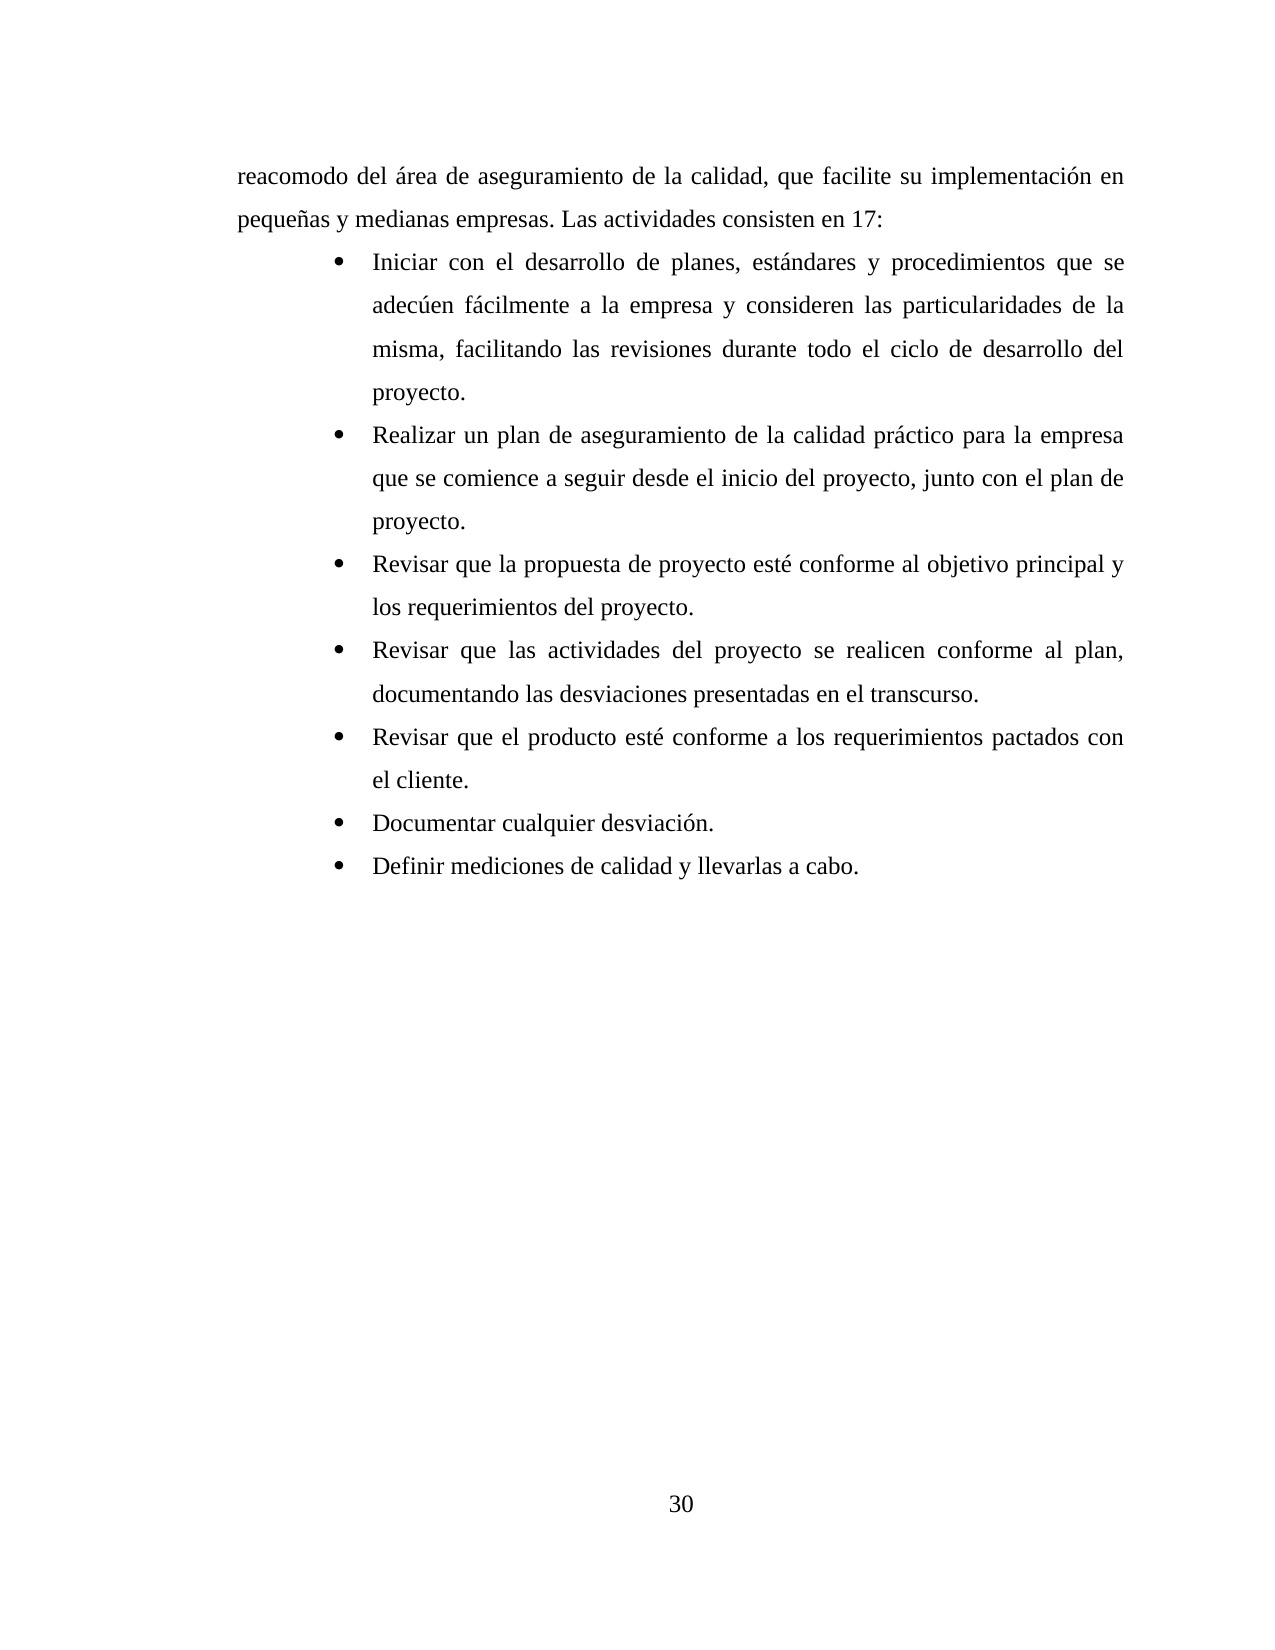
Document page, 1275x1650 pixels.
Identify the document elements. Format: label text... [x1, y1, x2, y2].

list Revisar que las actividades del proyecto se realicen conforme al plan, documentando las desviaciones presentadas en el transcurso. [334, 636, 1125, 707]
list Realizar un plan de aseguramiento de la calidad práctico para la empresa que se comience a seguir desde el inicio del proyecto, junto con el plan de proyecto. [334, 420, 1125, 535]
list Revisar que la propuesta de proyecto esté conforme al objetivo principal y los requerimientos del proyecto. [334, 549, 1125, 621]
list Definir mediciones de calidad y llevarlas a cabo. [334, 851, 1125, 880]
list Documentar cualquier desviación. [334, 808, 1125, 837]
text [237, 161, 1125, 233]
list Revisar que el producto esté conforme a los requerimientos pactados con el cliente. [334, 722, 1125, 794]
list Iniciar con el desarrollo de planes, estándares y procedimientos que se adecúen fácilmente a la empresa y consideren las particularidades de la misma, facilitando las revisiones durante todo el ciclo de desarrollo del proyecto. [334, 247, 1125, 406]
